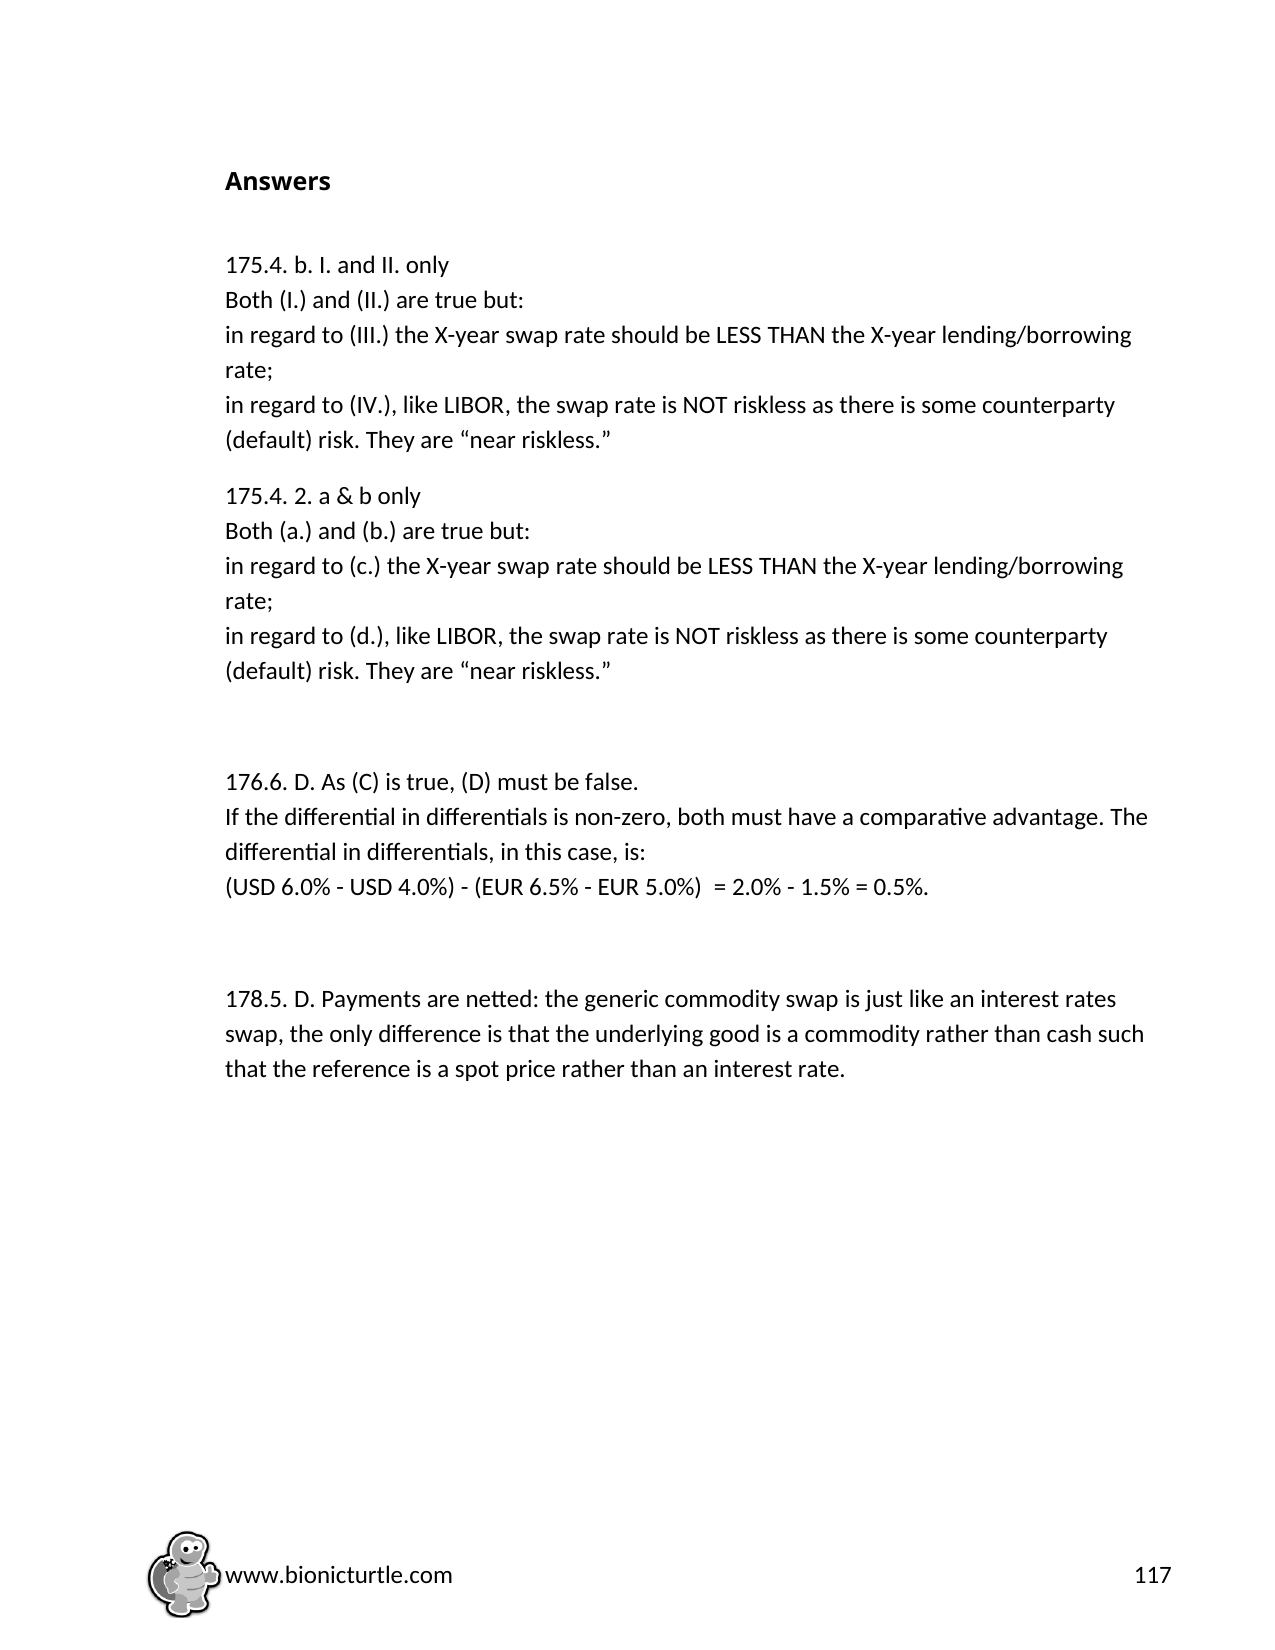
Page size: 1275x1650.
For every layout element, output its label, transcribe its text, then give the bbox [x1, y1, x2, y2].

text 178.5. D. Payments are netted: the generic commodity swap is just like an interest rates swap, the only difference is that the underlying good is a commodity rather than cash such that the reference is a spot price rather than an interest rate. [225, 983, 1172, 1084]
text 175.4. 2. a & b only Both (a.) and (b.) are true but: in regard to (c.) the X-year swap rate should be LESS THAN the X-year lending/borrowing rate; in regard to (d.), like LIBOR, the swap rate is NOT riskless as there is some counterparty (default) risk. They are “near riskless.” [225, 480, 1172, 685]
text 176.6. D. As (C) is true, (D) must be false. If the differential in differentials is non-zero, both must have a comparative advantage. The differential in differentials, in this case, is: (USD 6.0% - USD 4.0%) - (EUR 6.5% - EUR 5.0%) = 2.0% - 1.5% = 0.5%. [225, 766, 1172, 902]
text 175.4. b. I. and II. only Both (I.) and (II.) are true but: in regard to (III.) the X-year swap rate should be LESS THAN the X-year lending/borrowing rate; in regard to (IV.), like LIBOR, the swap rate is NOT riskless as there is some counterparty (default) risk. They are “near riskless.” [225, 249, 1172, 454]
subtitle Answers [225, 163, 1172, 198]
